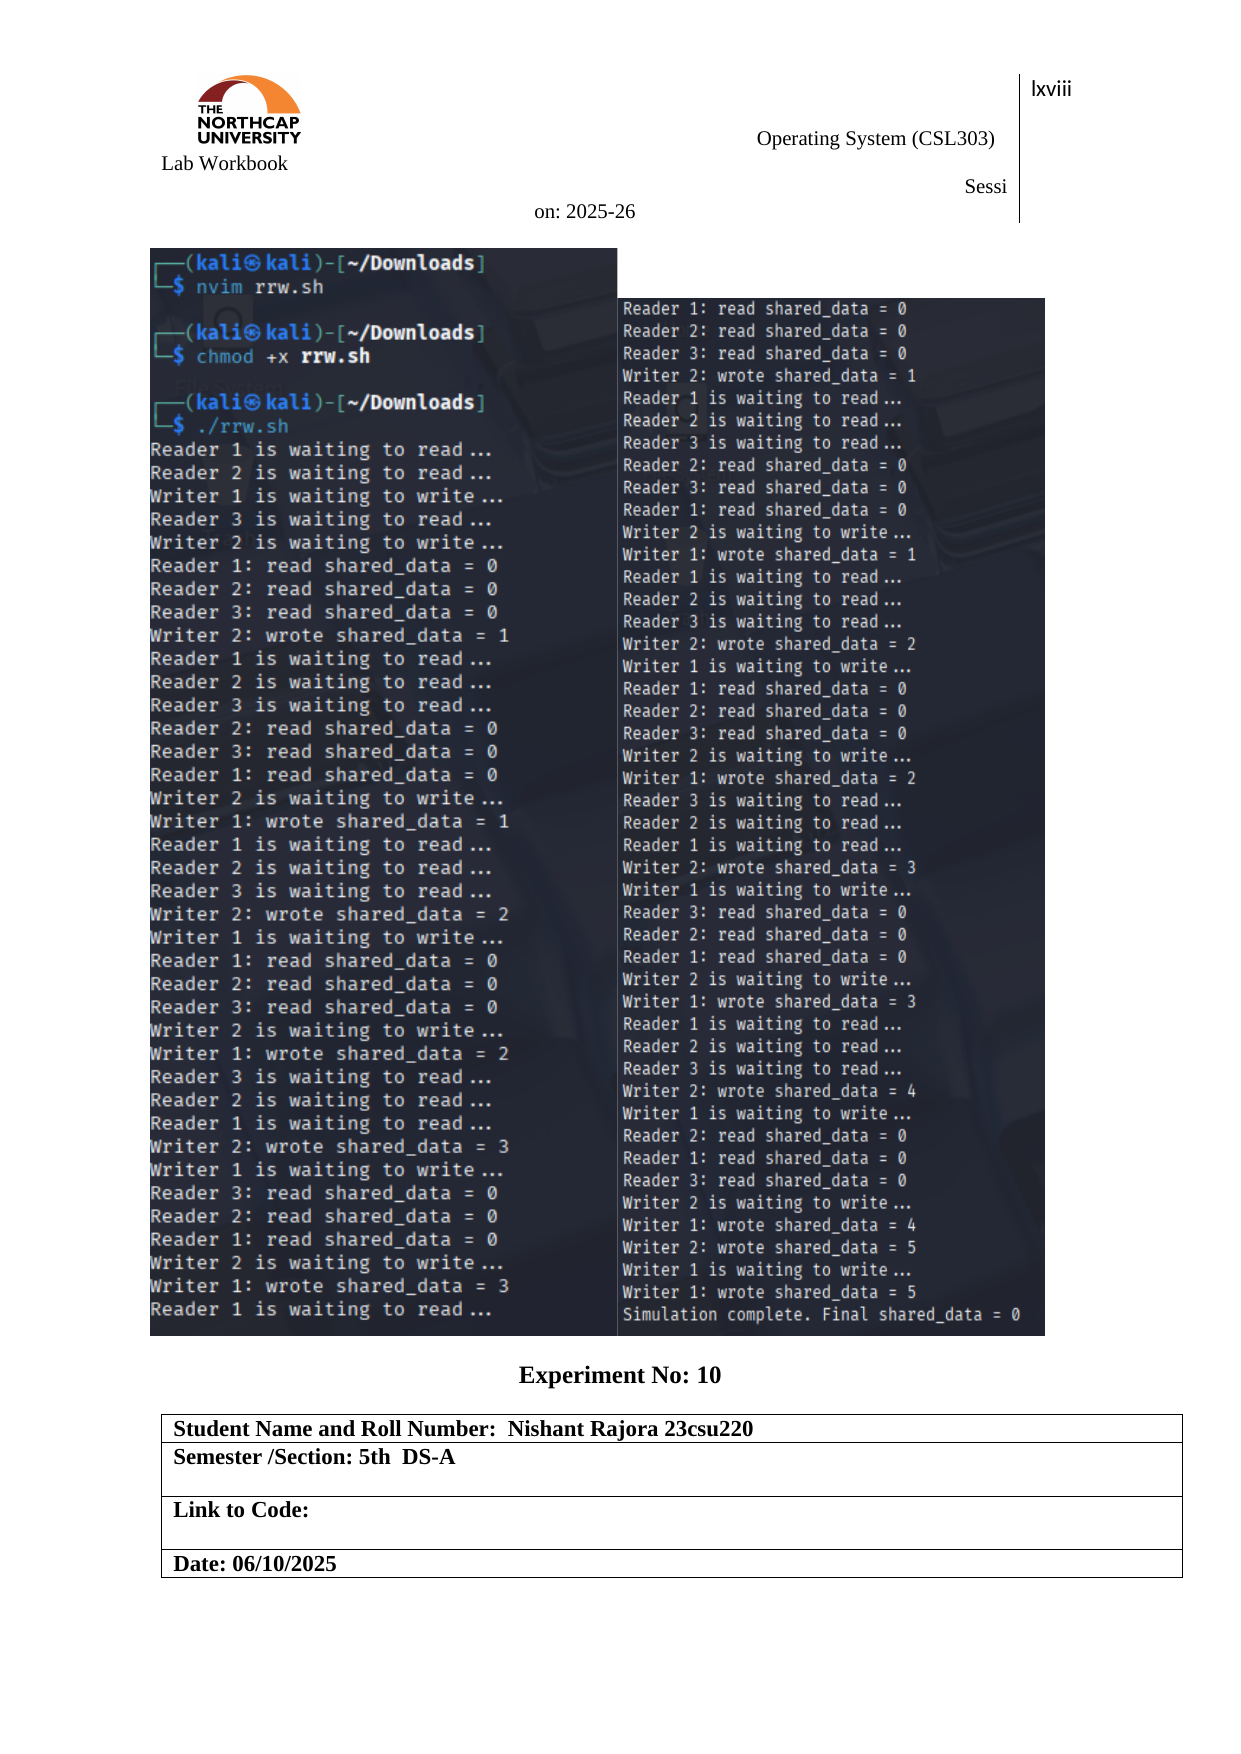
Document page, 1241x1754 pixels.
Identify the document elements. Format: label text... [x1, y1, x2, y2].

table_cell Link to Code: [162, 1497, 1182, 1549]
picture [197, 73, 302, 146]
table_cell Semester /Section: 5th DS-A [162, 1443, 1182, 1496]
table_header Student Name and Roll Number: Nishant Rajora 23csu220 [162, 1415, 1182, 1442]
text Experiment No: 10 [150, 1361, 1090, 1389]
picture [150, 248, 1045, 1336]
table_cell Date: 06/10/2025 [162, 1550, 1182, 1577]
